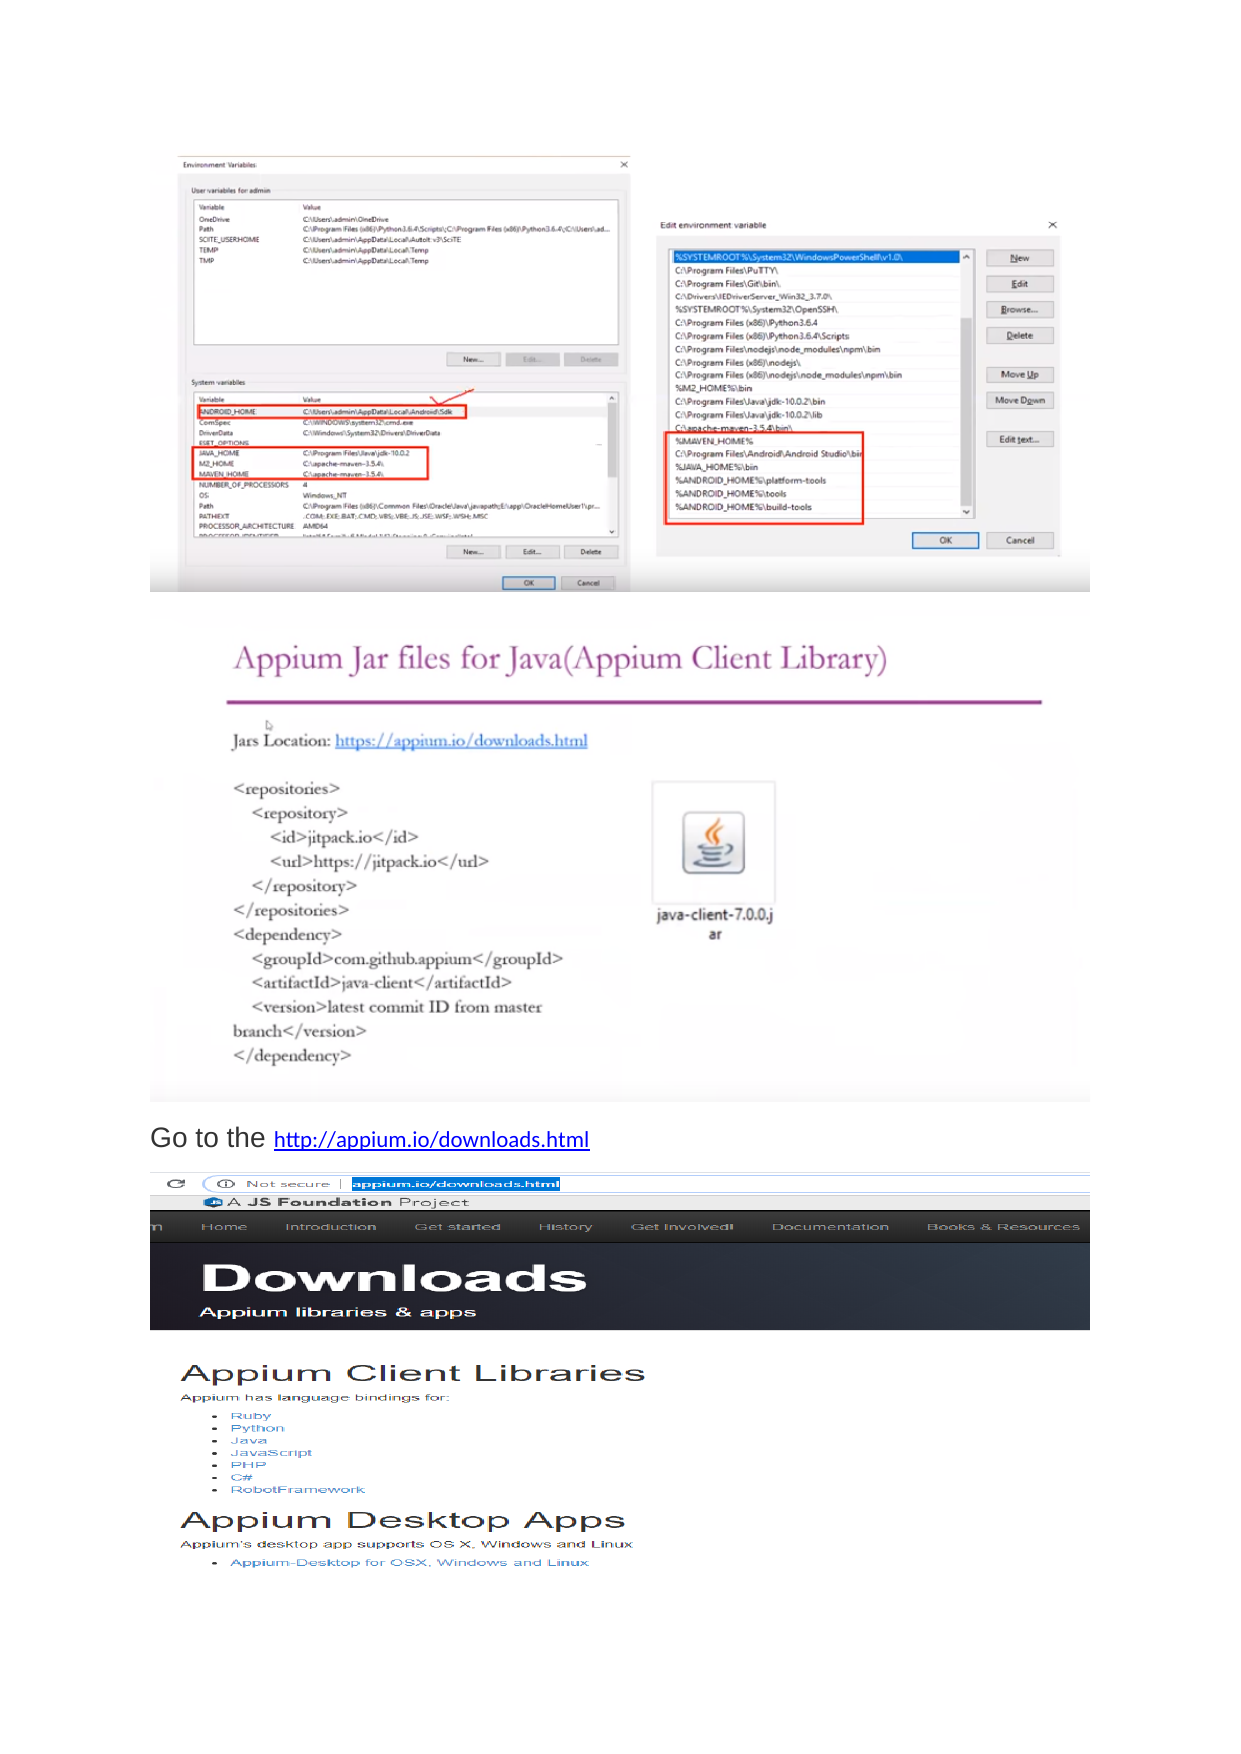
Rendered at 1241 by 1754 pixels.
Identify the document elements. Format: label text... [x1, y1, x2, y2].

picture [150, 150, 1090, 592]
picture [150, 1172, 1090, 1587]
picture [150, 610, 1091, 1102]
text Go to the http://appium.io/downloads.html [150, 1121, 1090, 1153]
